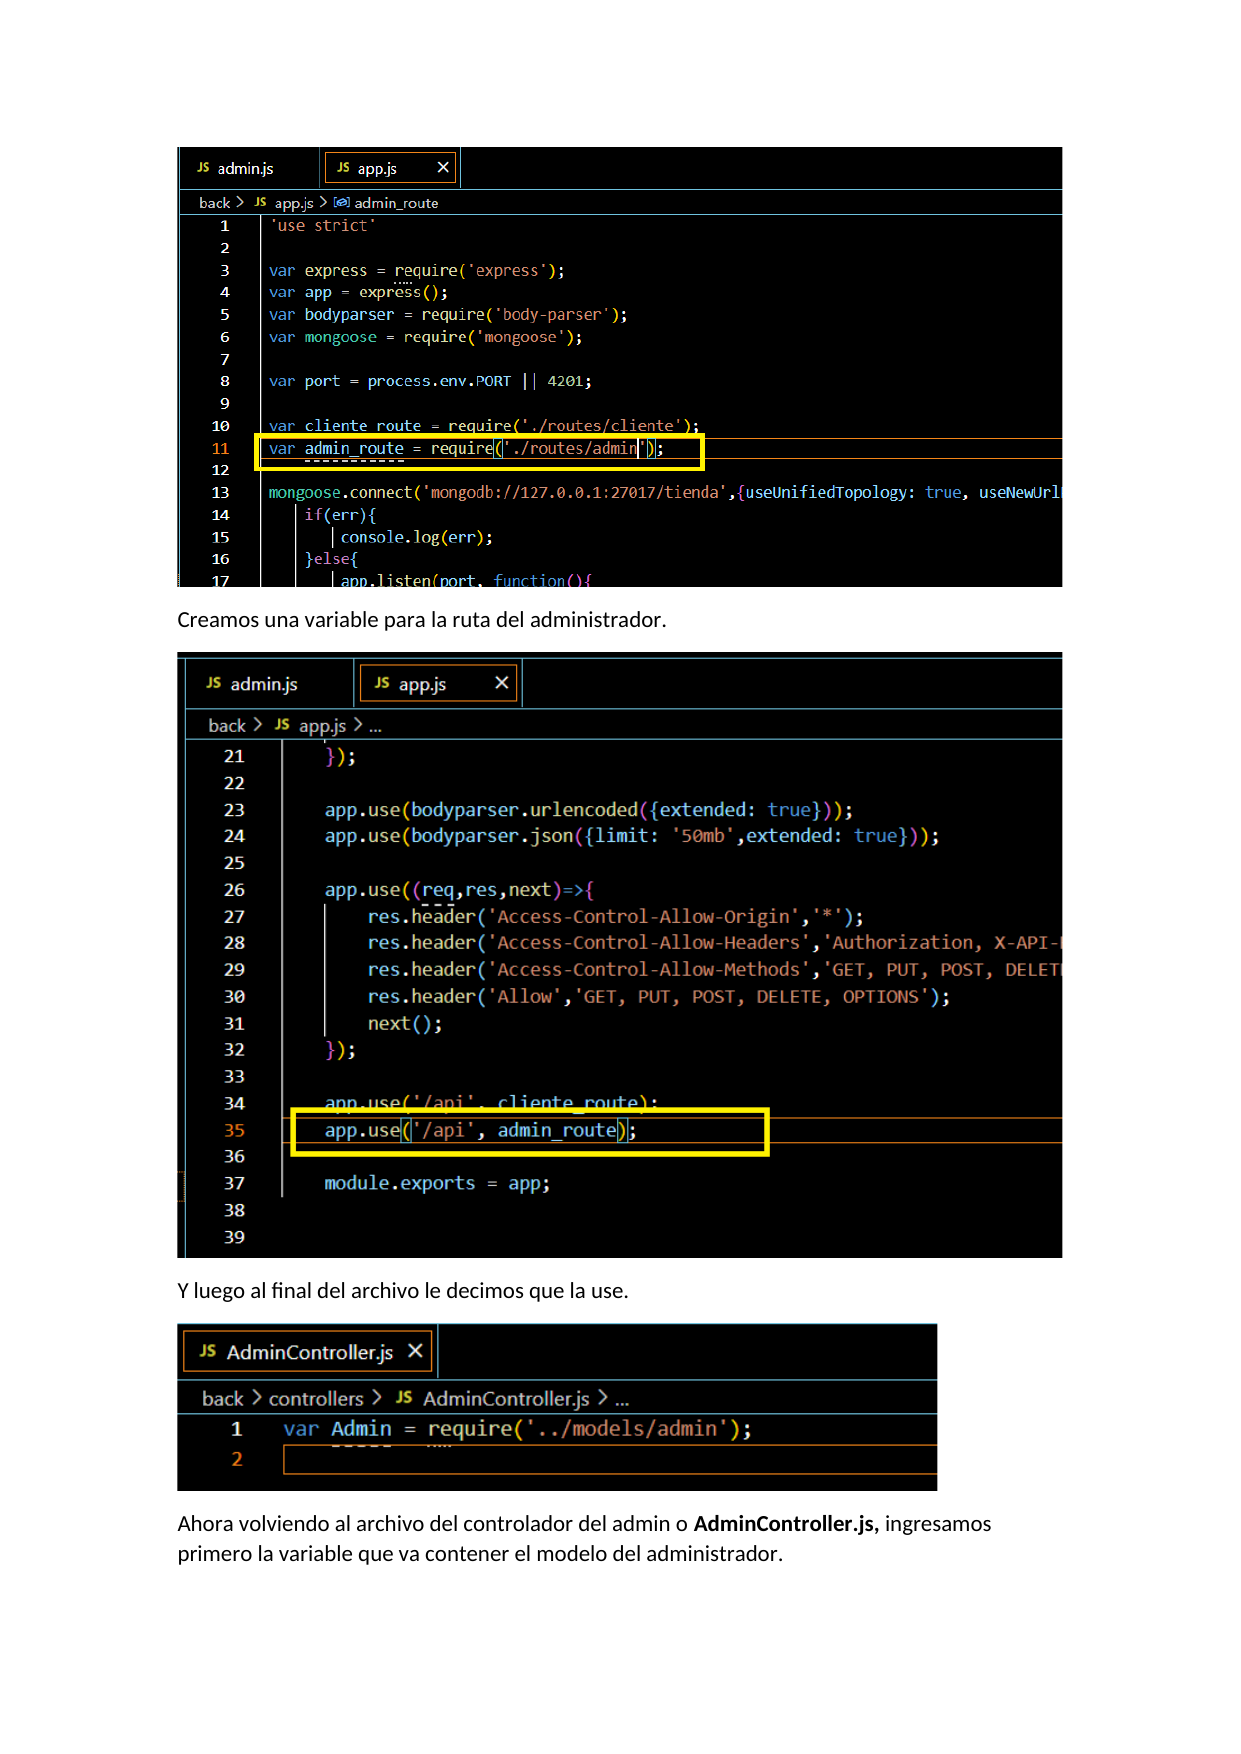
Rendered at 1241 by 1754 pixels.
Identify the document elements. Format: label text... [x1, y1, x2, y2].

text Y luego al final del archivo le decimos que la use. [177, 1277, 1063, 1304]
picture [177, 1323, 938, 1491]
text Ahora volviendo al archivo del controlador del admin o AdminController.js, ingresamos primero la variable que va contener el modelo del administrador. [177, 1509, 1063, 1568]
picture [177, 652, 1063, 1258]
picture [177, 147, 1063, 587]
text Creamos una variable para la ruta del administrador. [177, 605, 1063, 633]
